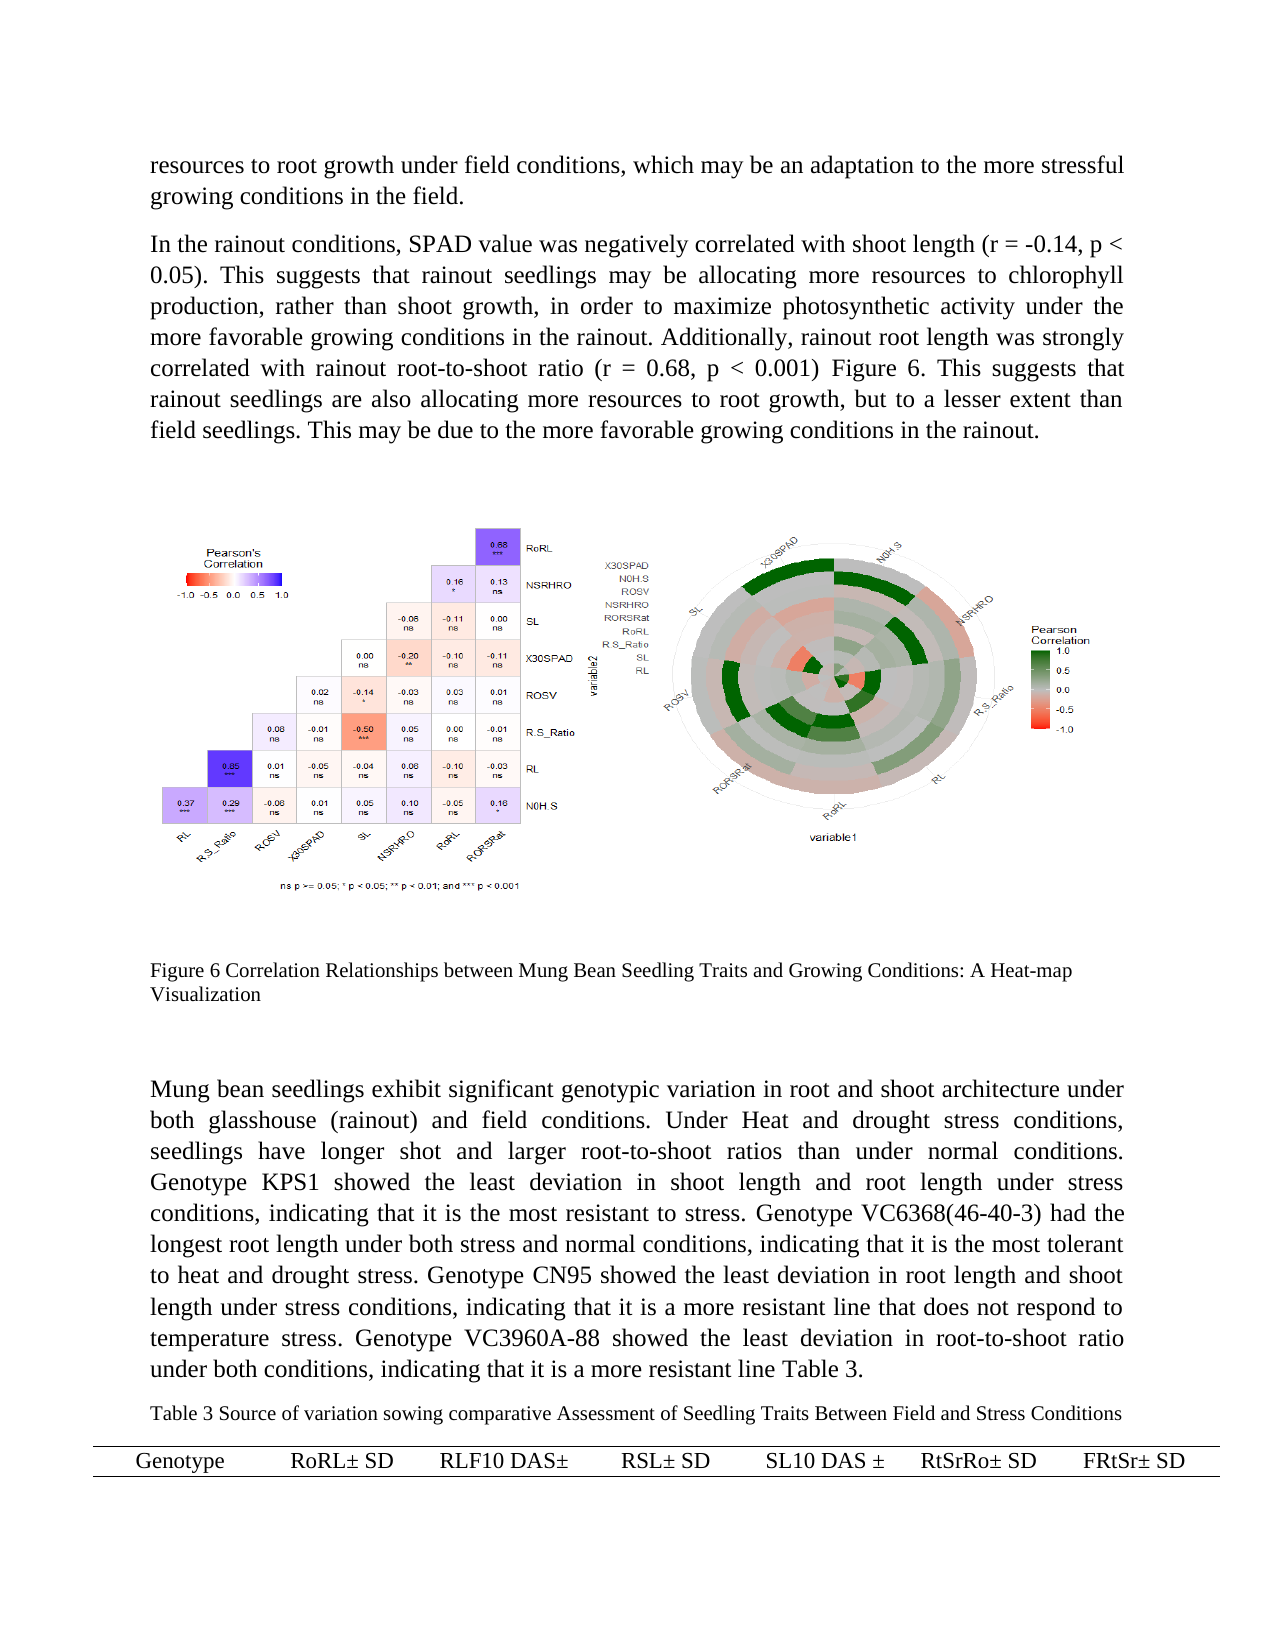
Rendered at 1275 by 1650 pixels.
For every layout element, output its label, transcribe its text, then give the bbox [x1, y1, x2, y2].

table_header Genotype [93, 1447, 266, 1476]
text In the rainout conditions, SPAD value was negatively correlated with shoot length (r = -0.14, p < 0.05). This suggests that rainout seedlings may be allocating more resources to chlorophyll production, rather than shoot growth, in order to maximize photosynthetic activity under the more favorable growing conditions in the rainout. Additionally, rainout root length was strongly correlated with rainout root-to-shoot ratio (r = 0.68, p < 0.001) Figure 6. This suggests that rainout seedlings are also allocating more resources to root growth, but to a lesser extent than field seedlings. This may be due to the more favorable growing conditions in the rainout. [150, 229, 1125, 444]
picture [150, 469, 1108, 949]
table_header RLF10 DAS± SD [418, 1447, 590, 1476]
table_header RSL± SD [590, 1447, 741, 1476]
table_header SL10 DAS ± SD [741, 1447, 909, 1476]
text Mung bean seedlings exhibit significant genotypic variation in root and shoot architecture under both glasshouse (rainout) and field conditions. Under Heat and drought stress conditions, seedlings have longer shot and larger root-to-shoot ratios than under normal conditions. Genotype KPS1 showed the least deviation in shoot length and root length under stress conditions, indicating that it is the most resistant to stress. Genotype VC6368(46-40-3) had the longest root length under both stress and normal conditions, indicating that it is the most tolerant to heat and drought stress. Genotype CN95 showed the least deviation in root length and shoot length under stress conditions, indicating that it is a more resistant line that does not respond to temperature stress. Genotype VC3960A-88 showed the least deviation in root-to-shoot ratio under both conditions, indicating that it is a more resistant line Table 3. [150, 1074, 1125, 1382]
table_header RtSrRo± SD [909, 1447, 1048, 1476]
text Table 3 Source of variation sowing comparative Assessment of Seedling Traits Between Field and Stress Conditions [150, 1401, 1125, 1425]
table_header RoRL± SD [266, 1447, 417, 1476]
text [150, 150, 1125, 210]
table_header FRtSr± SD [1048, 1447, 1220, 1476]
